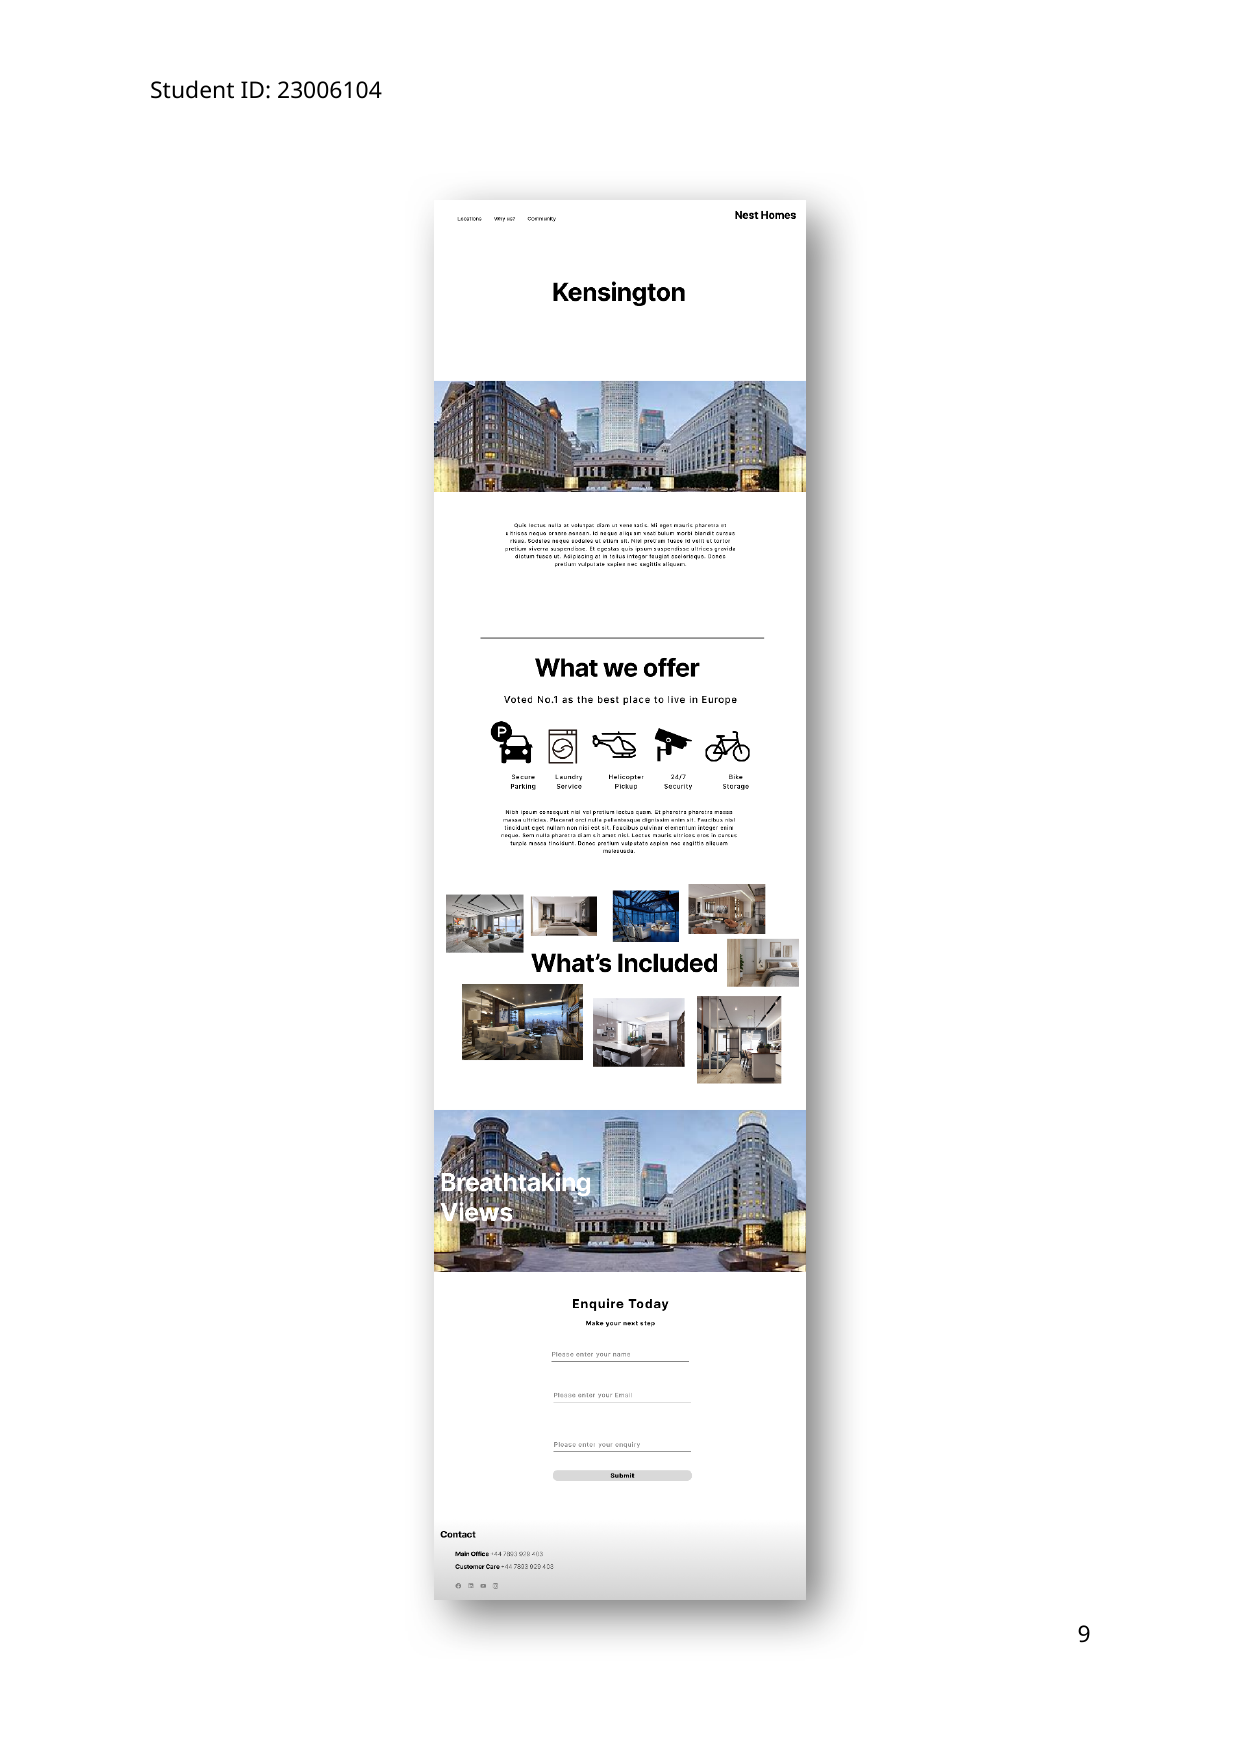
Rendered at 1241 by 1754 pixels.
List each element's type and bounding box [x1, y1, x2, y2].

picture [434, 200, 806, 1600]
